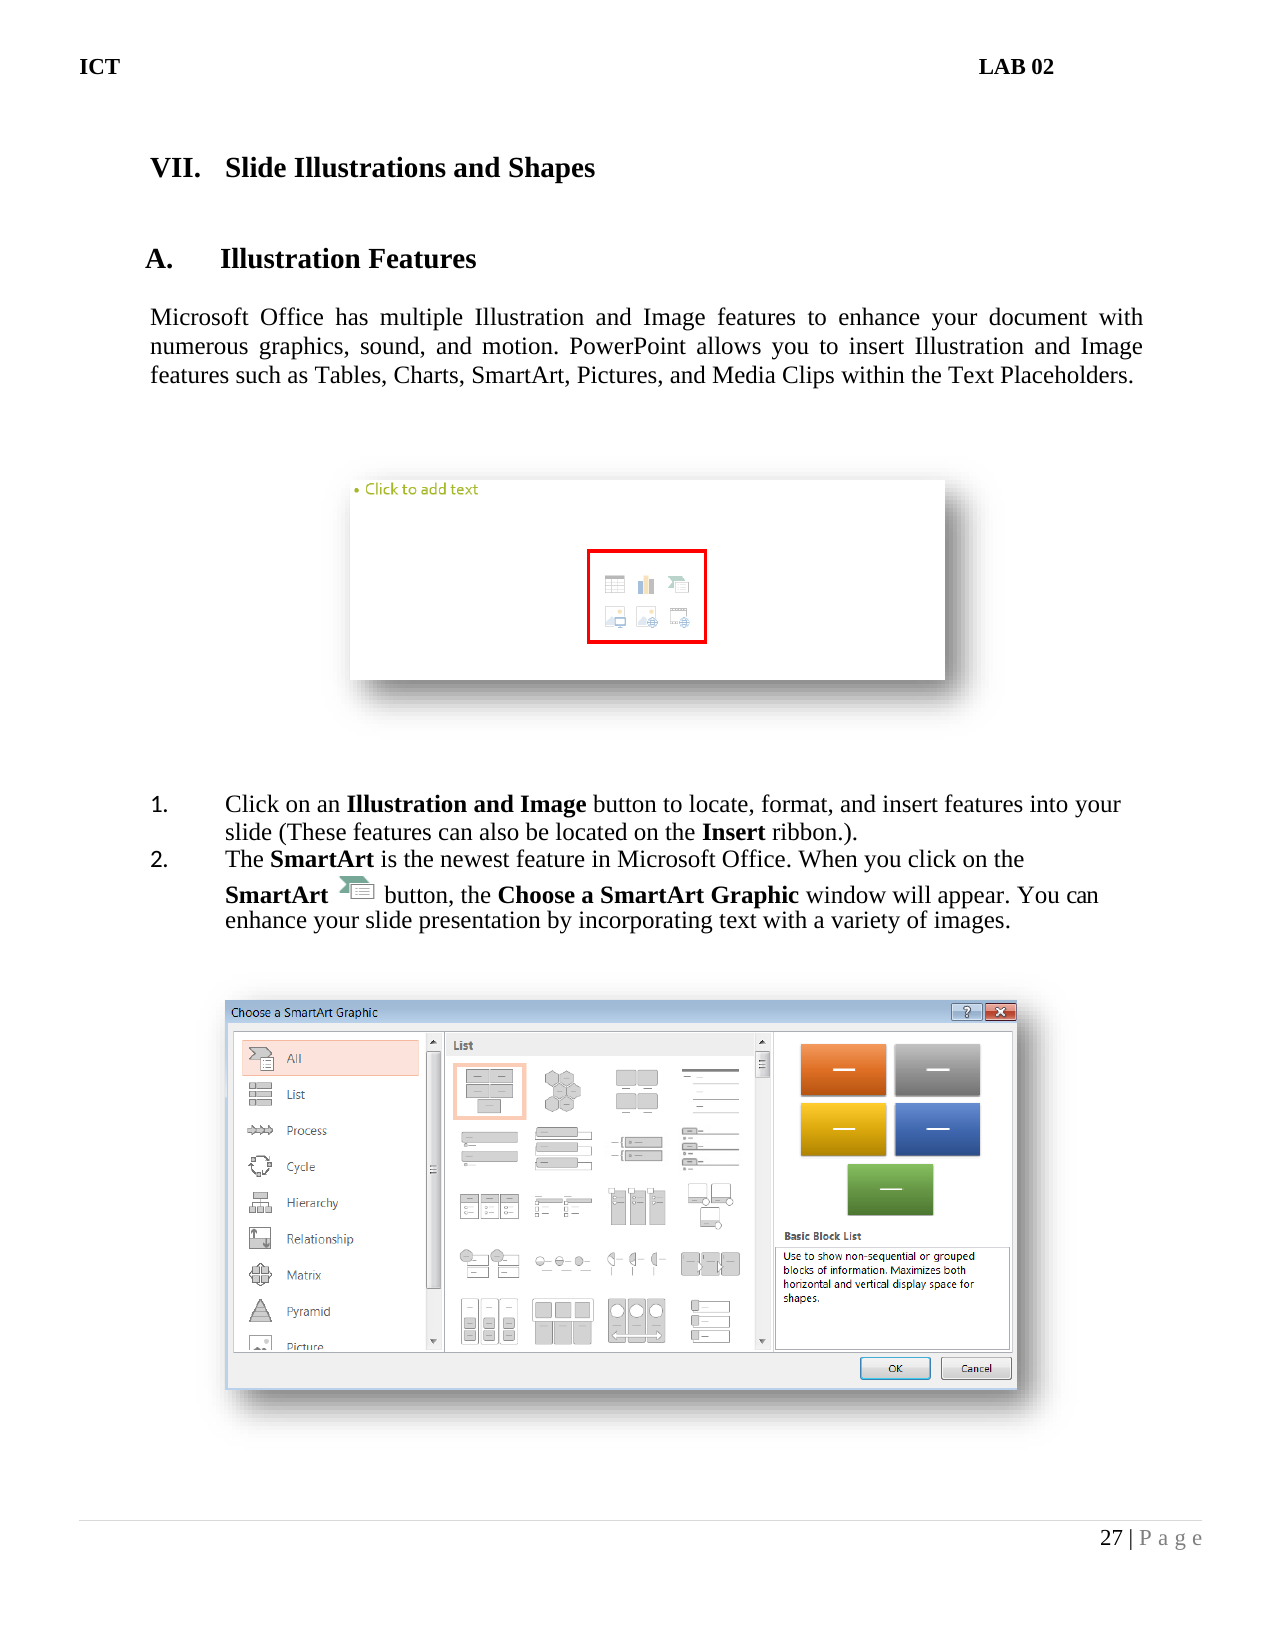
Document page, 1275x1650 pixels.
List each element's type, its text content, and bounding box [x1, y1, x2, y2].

list The SmartArt is the newest feature in Microsoft Office. When you click on the SmartArt button, the Choose a SmartArt Graphic window will appear. You can enhance your slide presentation by incorporating text with a variety of images. [150, 846, 1102, 934]
picture [317, 448, 1009, 744]
text Microsoft Office has multiple Illustration and Image features to enhance your document with numerous graphics, sound, and motion. PowerPoint allows you to insert Illustration and Image features such as Tables, Charts, SmartArt, Pictures, and Media Clips within the Text Placeholders. [150, 302, 1144, 389]
subtitle Slide Illustrations and Shapes [150, 150, 1202, 183]
list Illustration Features [145, 241, 1202, 274]
list Click on an Illustration and Image button to locate, format, and insert features into your slide (These features can also be located on the Insert ribbon.). [150, 789, 1121, 846]
picture [334, 869, 378, 904]
picture [192, 968, 1082, 1454]
